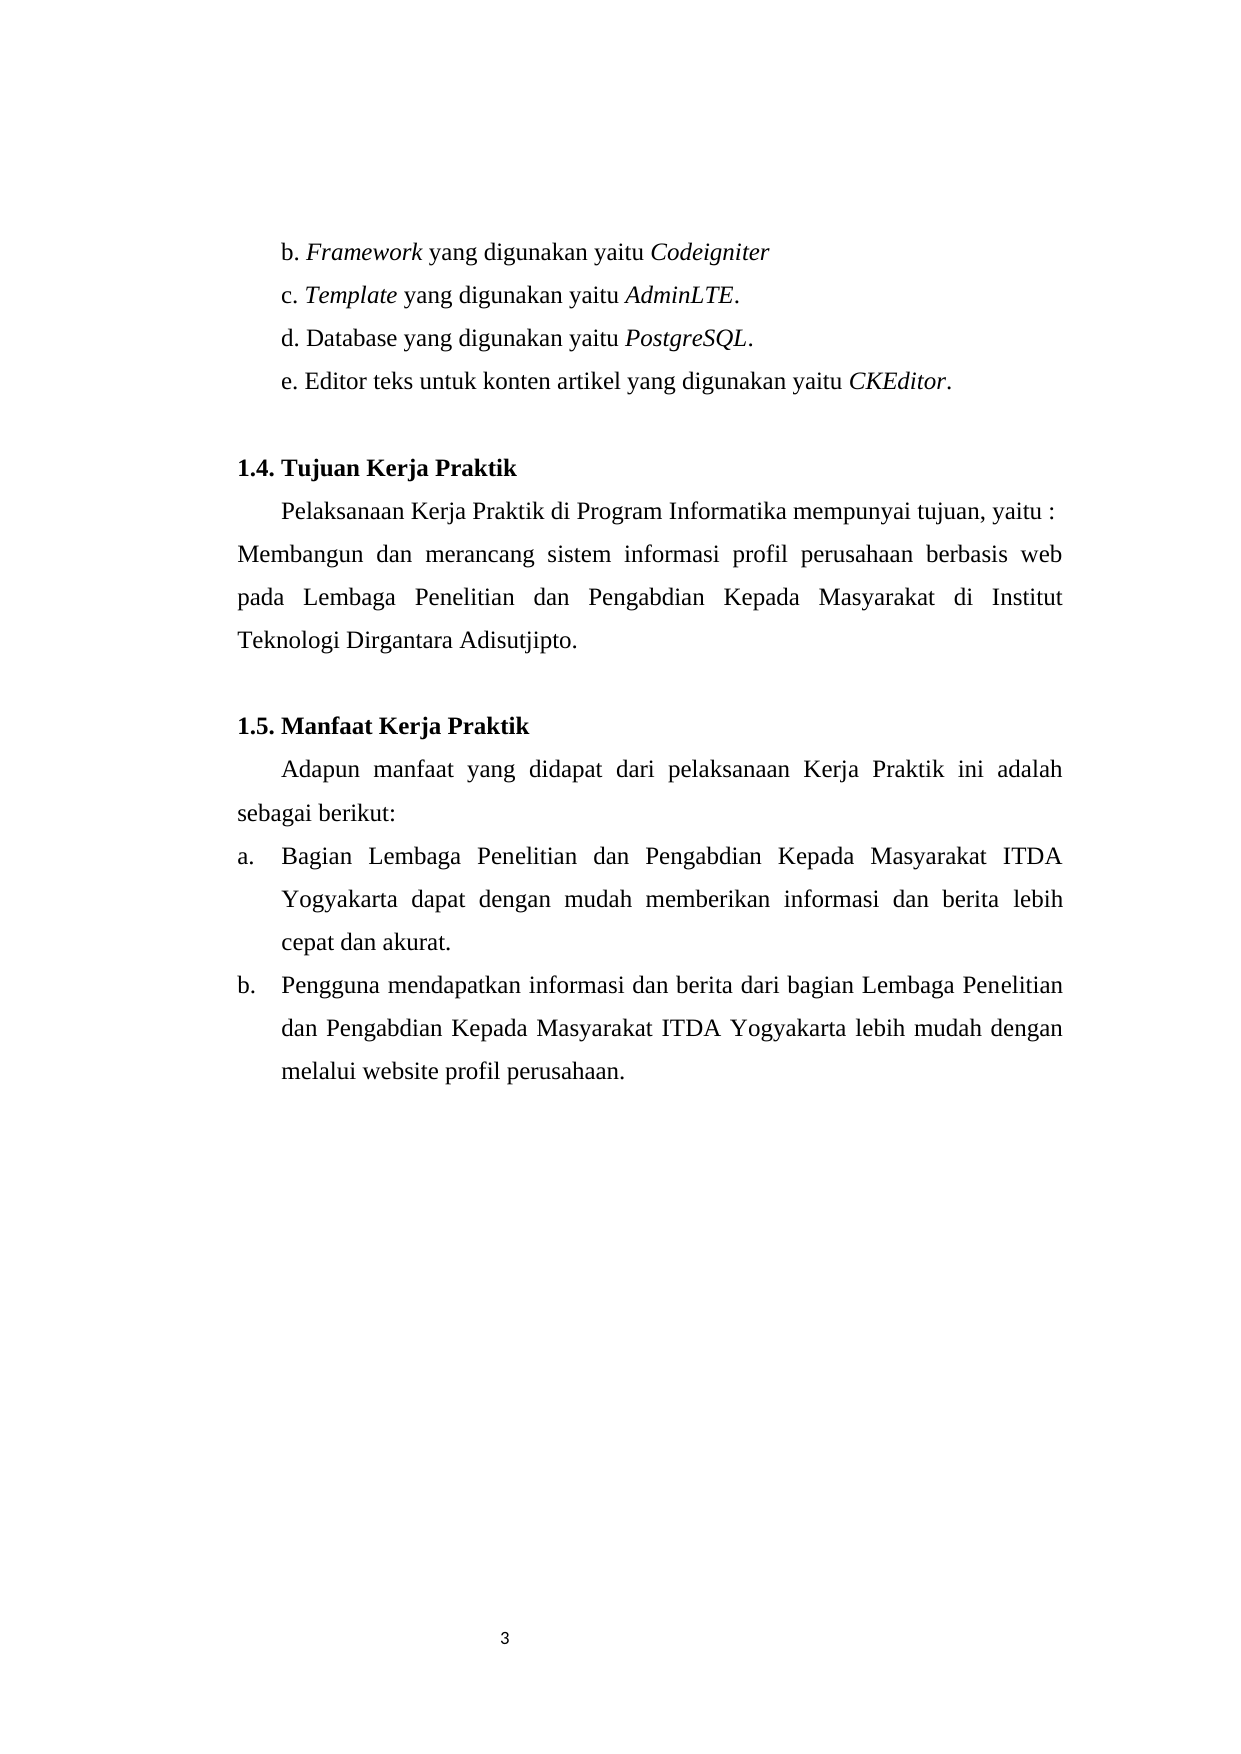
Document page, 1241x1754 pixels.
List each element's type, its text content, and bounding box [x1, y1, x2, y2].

list Database yang digunakan yaitu PostgreSQL. [281, 323, 1063, 352]
list Editor teks untuk konten artikel yang digunakan yaitu CKEditor. [281, 366, 1063, 395]
list Bagian Lembaga Penelitian dan Pengabdian Kepada Masyarakat ITDA Yogyakarta dapat dengan mudah memberikan informasi dan berita lebih cepat dan akurat. [237, 841, 1063, 956]
text Membangun dan merancang sistem informasi profil perusahaan berbasis web pada Lembaga Penelitian dan Pengabdian Kepada Masyarakat di Institut Teknologi Dirgantara Adisutjipto. [237, 539, 1063, 654]
list Pengguna mendapatkan informasi dan berita dari bagian Lembaga Penelitian dan Pengabdian Kepada Masyarakat ITDA Yogyakarta lebih mudah dengan melalui website profil perusahaan. [237, 970, 1063, 1085]
list Adapun manfaat yang didapat dari pelaksanaan Kerja Praktik ini adalah sebagai berikut: [237, 754, 1063, 826]
list Template yang digunakan yaitu AdminLTE. [281, 280, 1063, 309]
list Framework yang digunakan yaitu Codeigniter [281, 237, 1063, 266]
list Pelaksanaan Kerja Praktik di Program Informatika mempunyai tujuan, yaitu : [237, 496, 1063, 524]
list 1.4. Tujuan Kerja Praktik [237, 453, 1063, 481]
list 1.5. Manfaat Kerja Praktik [237, 711, 1063, 740]
